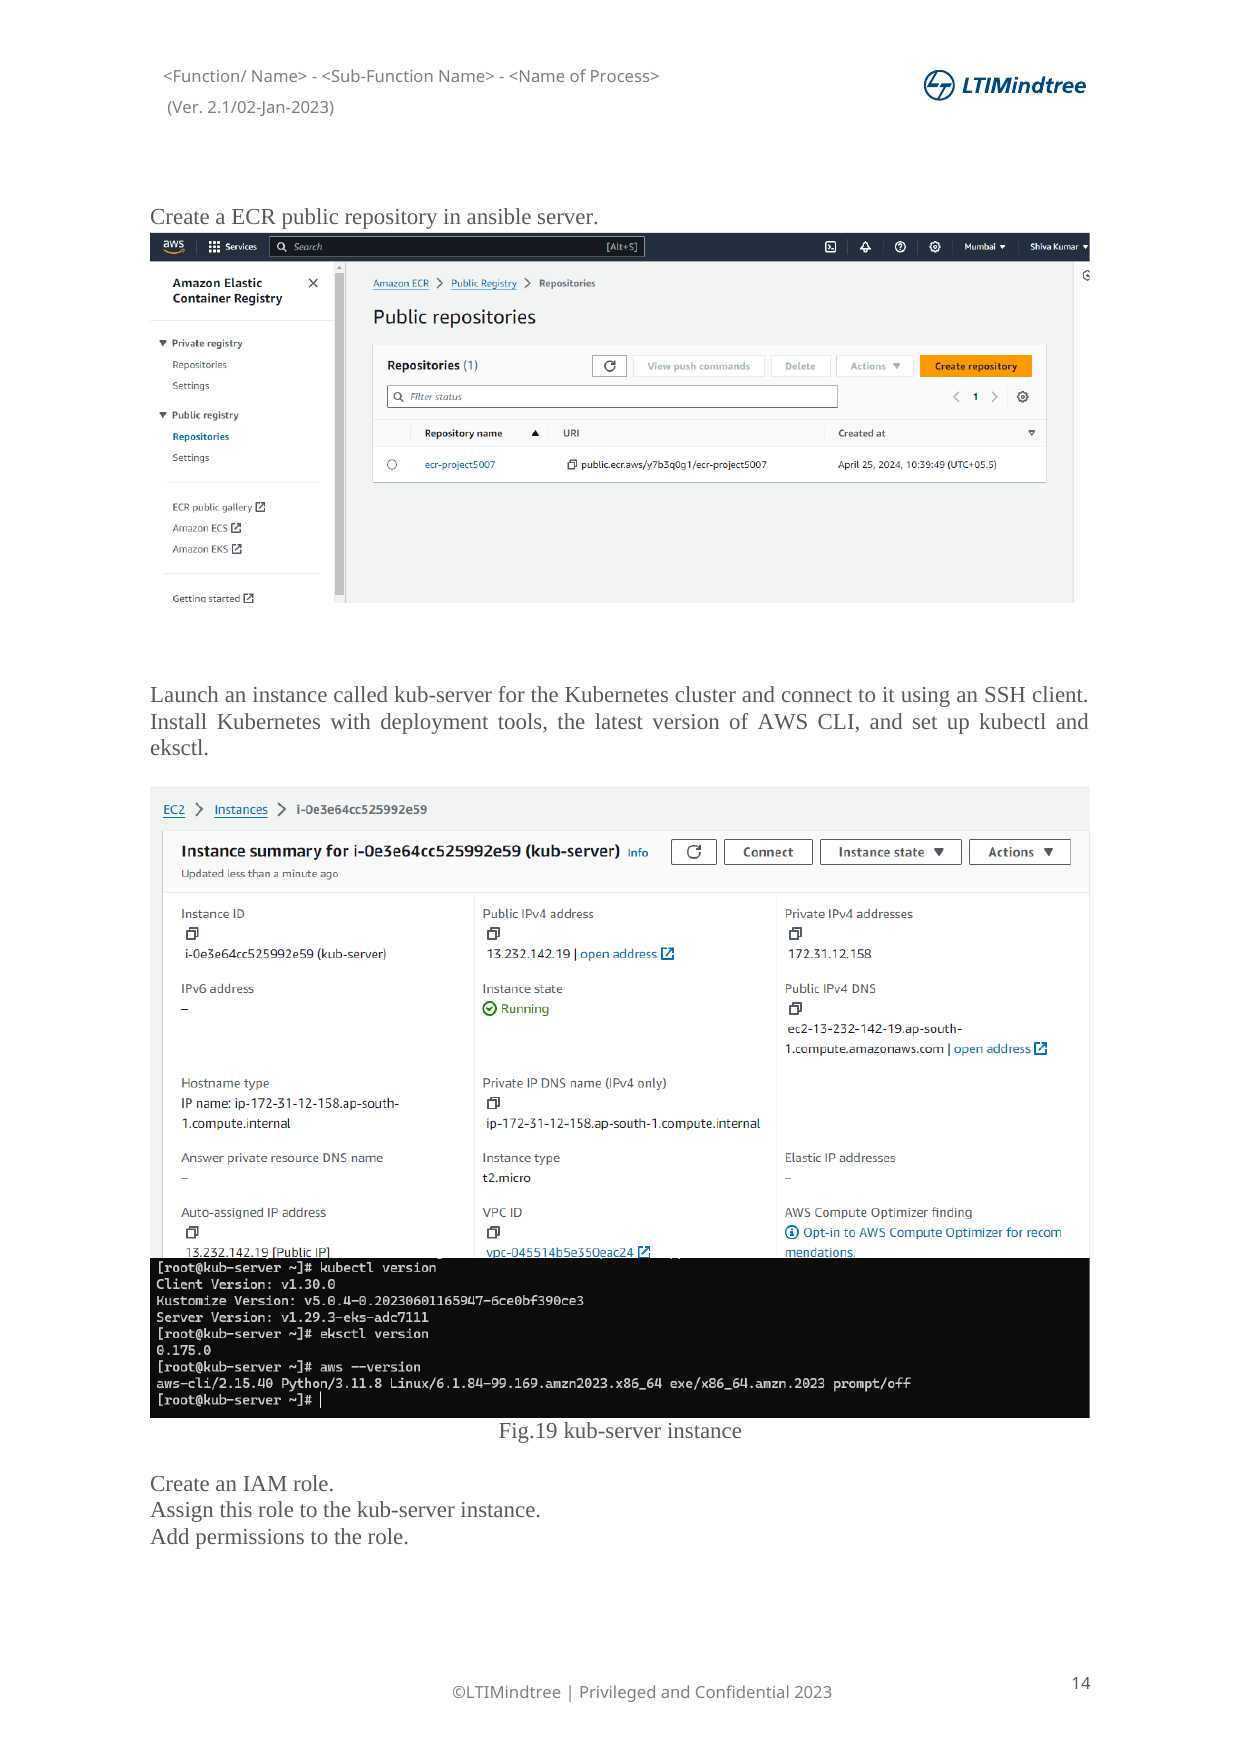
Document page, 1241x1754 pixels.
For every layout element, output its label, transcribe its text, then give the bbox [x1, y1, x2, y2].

text Fig.19 kub-server instance [150, 1418, 1090, 1444]
text Create a ECR public repository in ansible server. [150, 203, 1090, 229]
text Launch an instance called kub-server for the Kubernetes cluster and connect to it using an SSH client. Install Kubernetes with deployment tools, the latest version of AWS CLI, and set up kubectl and eksctl. [150, 681, 1090, 761]
text Assign this role to the kub-server instance. [150, 1496, 1090, 1523]
text Add permissions to the role. [150, 1523, 1090, 1549]
picture [150, 786, 1090, 1418]
text Create an IAM role. [150, 1470, 1090, 1496]
picture [150, 229, 1090, 603]
